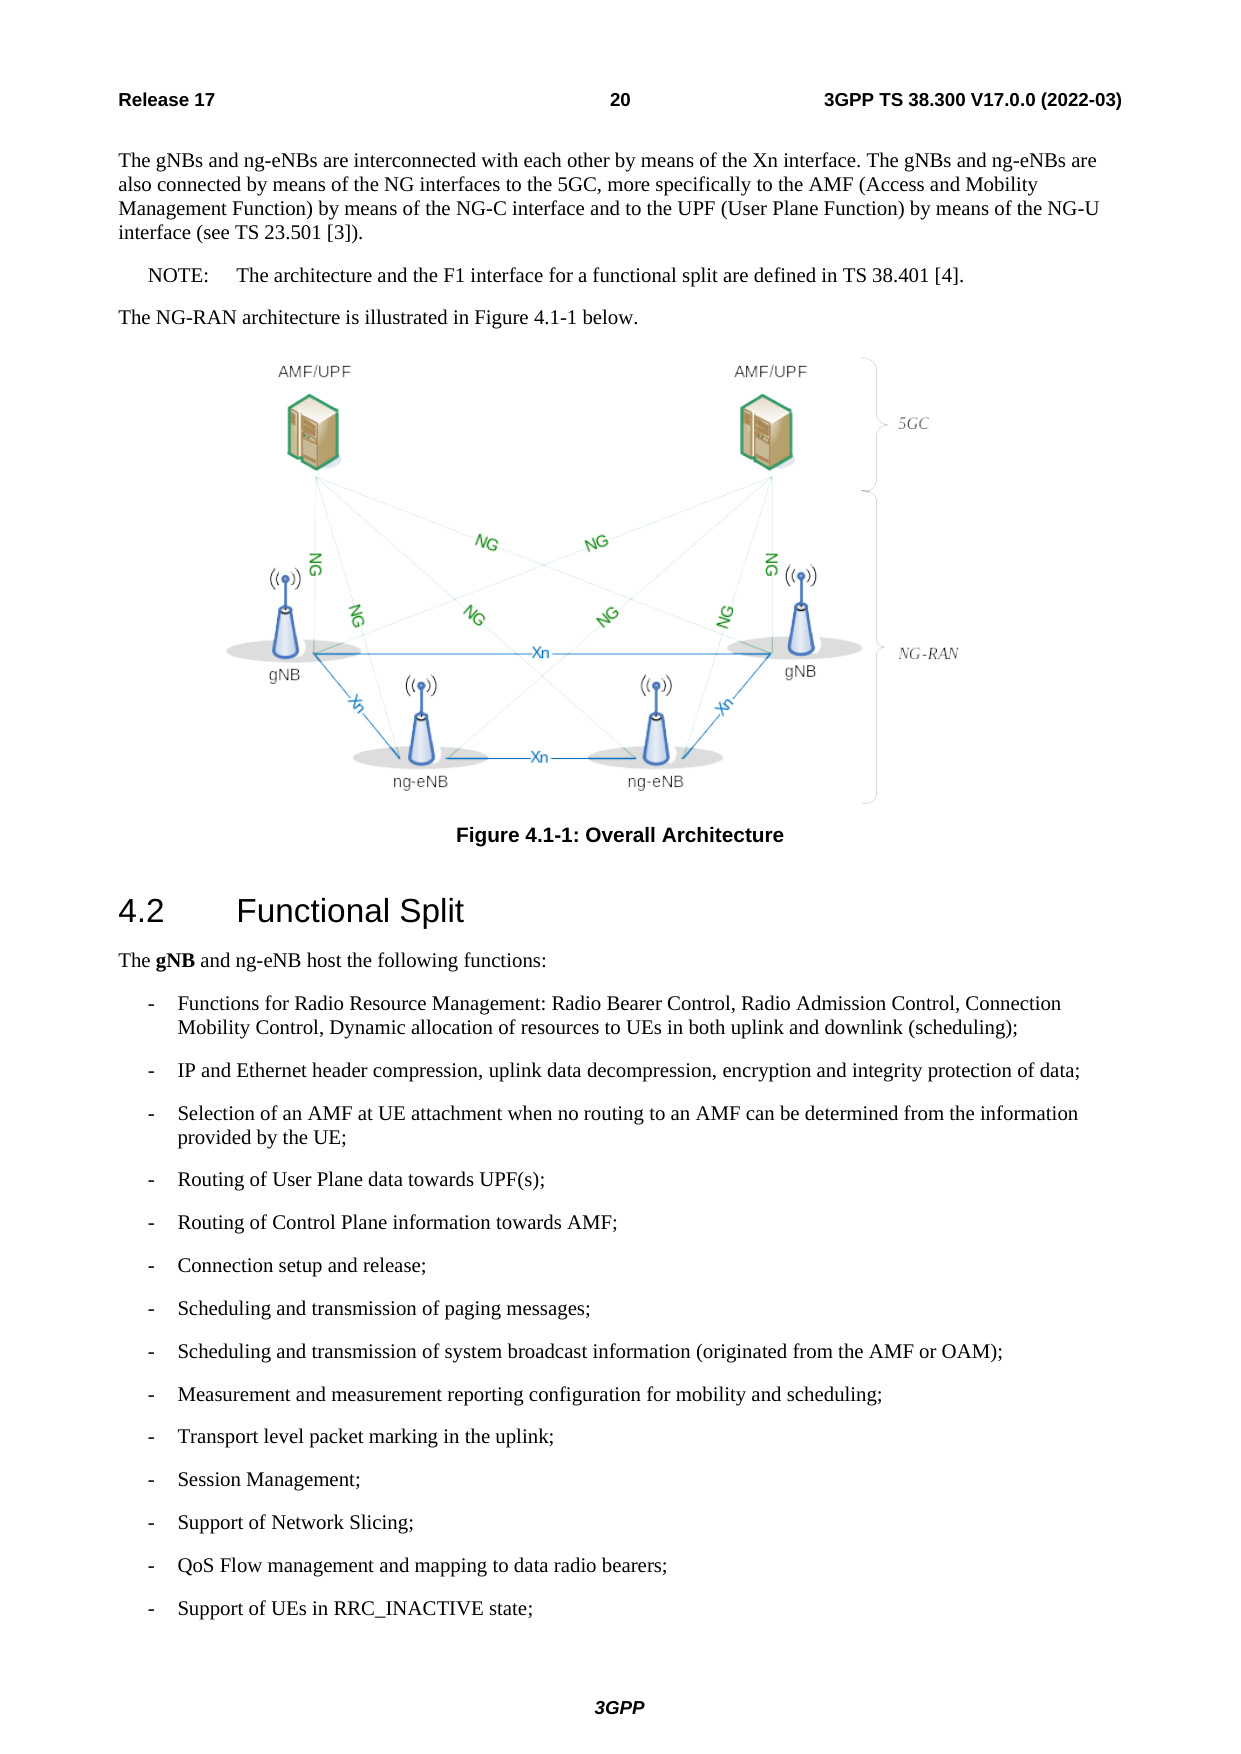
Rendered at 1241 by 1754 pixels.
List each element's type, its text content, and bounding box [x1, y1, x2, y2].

text The gNBs and ng-eNBs are interconnected with each other by means of the Xn interface. The gNBs and ng-eNBs are also connected by means of the NG interfaces to the 5GC, more specifically to the AMF (Access and Mobility Management Function) by means of the NG-C interface and to the UPF (User Plane Function) by means of the NG-U interface (see TS 23.501 [3]). [118, 147, 1122, 244]
subtitle 4.2 Functional Split [118, 891, 1122, 929]
text NOTE: The architecture and the F1 interface for a functional split are defined in TS 38.401 [4]. [148, 262, 1122, 287]
text - Session Management; [148, 1467, 1122, 1491]
text - Functions for Radio Resource Management: Radio Bearer Control, Radio Admission Control, Connection Mobility Control, Dynamic allocation of resources to UEs in both uplink and downlink (scheduling); [148, 991, 1122, 1039]
text - QoS Flow management and mapping to data radio bearers; [148, 1553, 1122, 1577]
text - Transport level packet marking in the uplink; [148, 1424, 1122, 1448]
text - Selection of an AMF at UE attachment when no routing to an AMF can be determined from the information provided by the UE; [148, 1101, 1122, 1149]
text - Scheduling and transmission of system broadcast information (originated from the AMF or OAM); [148, 1339, 1122, 1363]
text - Scheduling and transmission of paging messages; [148, 1296, 1122, 1320]
text - Measurement and measurement reporting configuration for mobility and scheduling; [148, 1381, 1122, 1406]
text - Support of UEs in RRC_INACTIVE state; [148, 1596, 1122, 1619]
text - Routing of User Plane data towards UPF(s); [148, 1167, 1122, 1191]
text The gNB and ng-eNB host the following functions: [118, 948, 1122, 972]
text Figure 4.1-1: Overall Architecture [118, 823, 1122, 847]
text - Routing of Control Plane information towards AMF; [148, 1210, 1122, 1234]
text - IP and Ethernet header compression, uplink data decompression, encryption and integrity protection of data; [148, 1058, 1122, 1082]
text The NG-RAN architecture is illustrated in Figure 4.1-1 below. [118, 305, 1122, 329]
text - Support of Network Slicing; [148, 1510, 1122, 1534]
text - Connection setup and release; [148, 1253, 1122, 1277]
